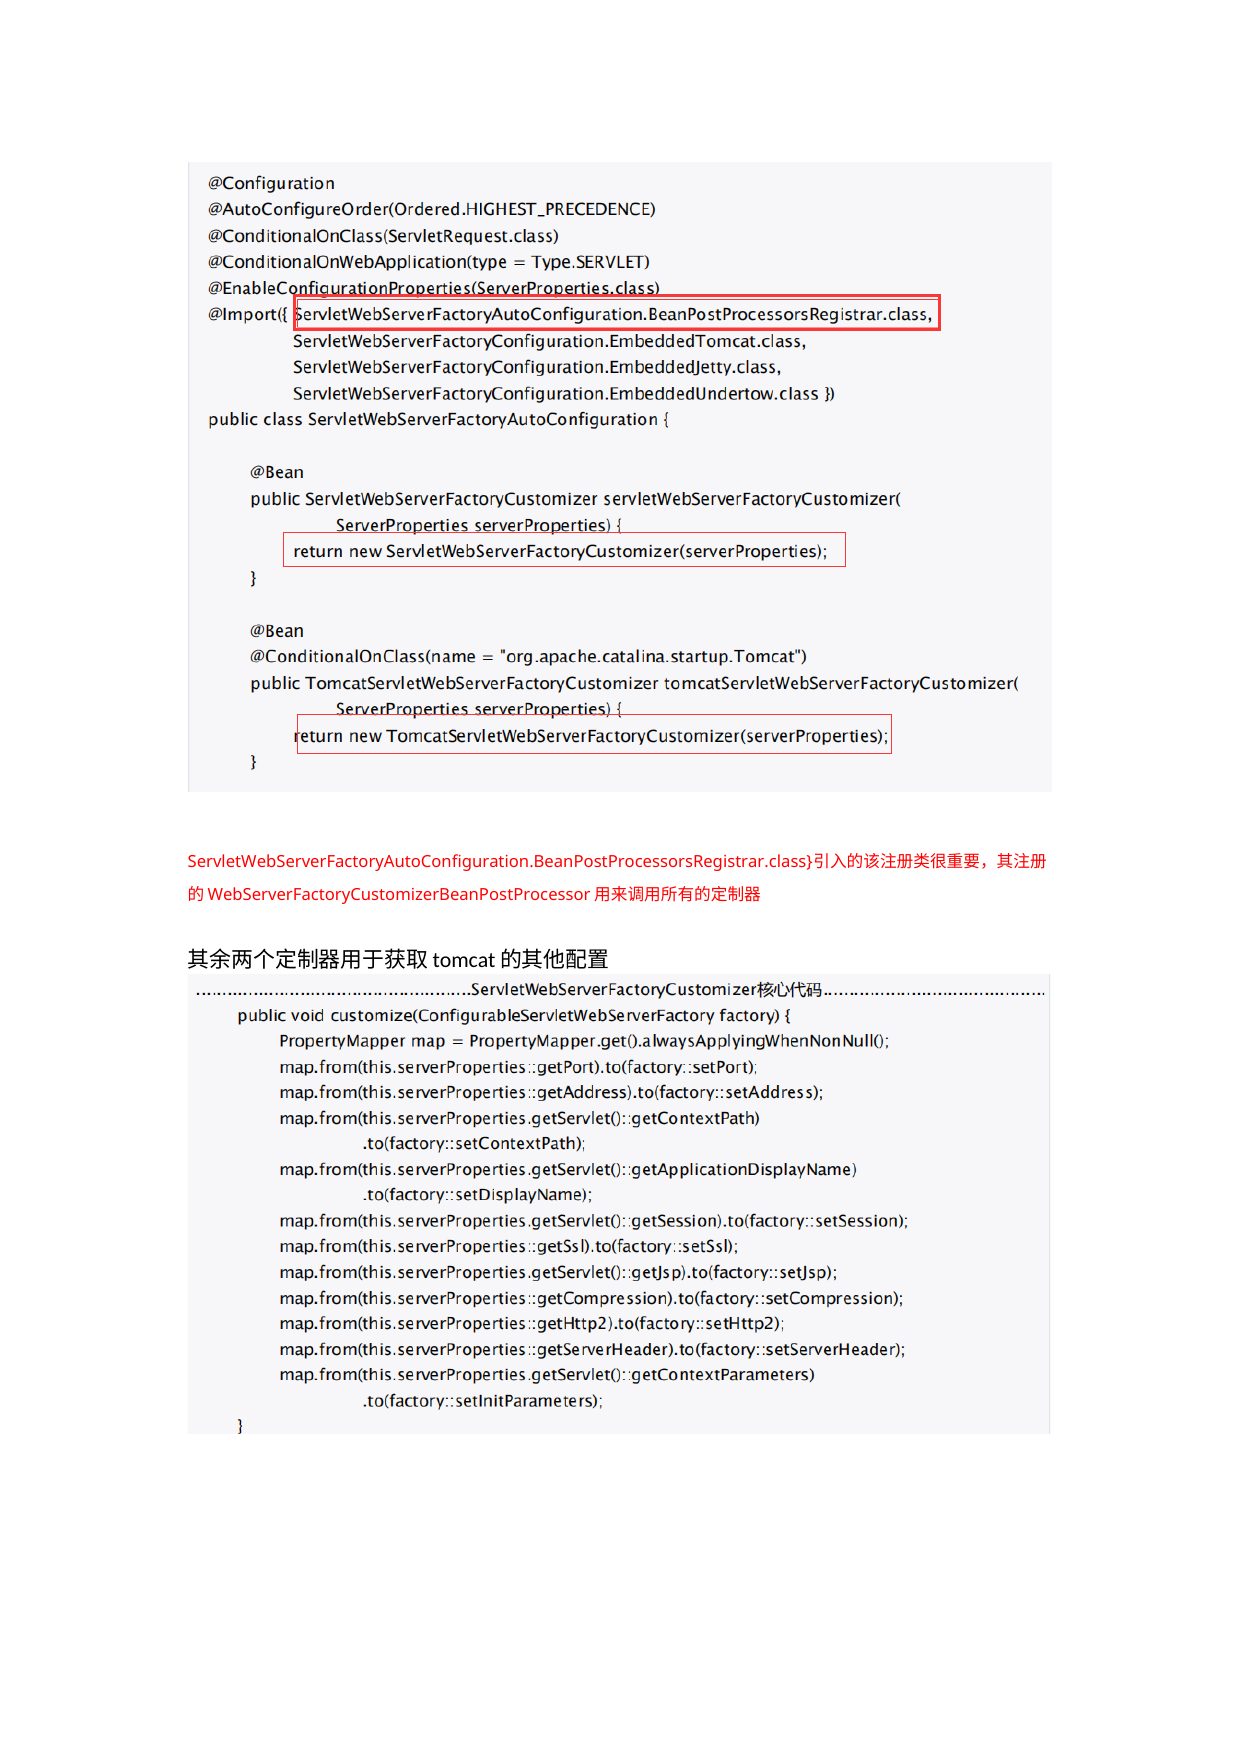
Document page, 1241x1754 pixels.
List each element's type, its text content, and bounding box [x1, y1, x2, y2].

text 其余两个定制器用于获取tomcat的其他配置 [187, 942, 1053, 974]
picture [187, 162, 1053, 792]
text ServletWebServerFactoryAutoConfiguration.BeanPostProcessorsRegistrar.class}引入的该注册类很重要，其注册的WebServerFactoryCustomizerBeanPostProcessor用来调用所有的定制器 [187, 844, 1053, 909]
picture [187, 974, 1053, 1434]
